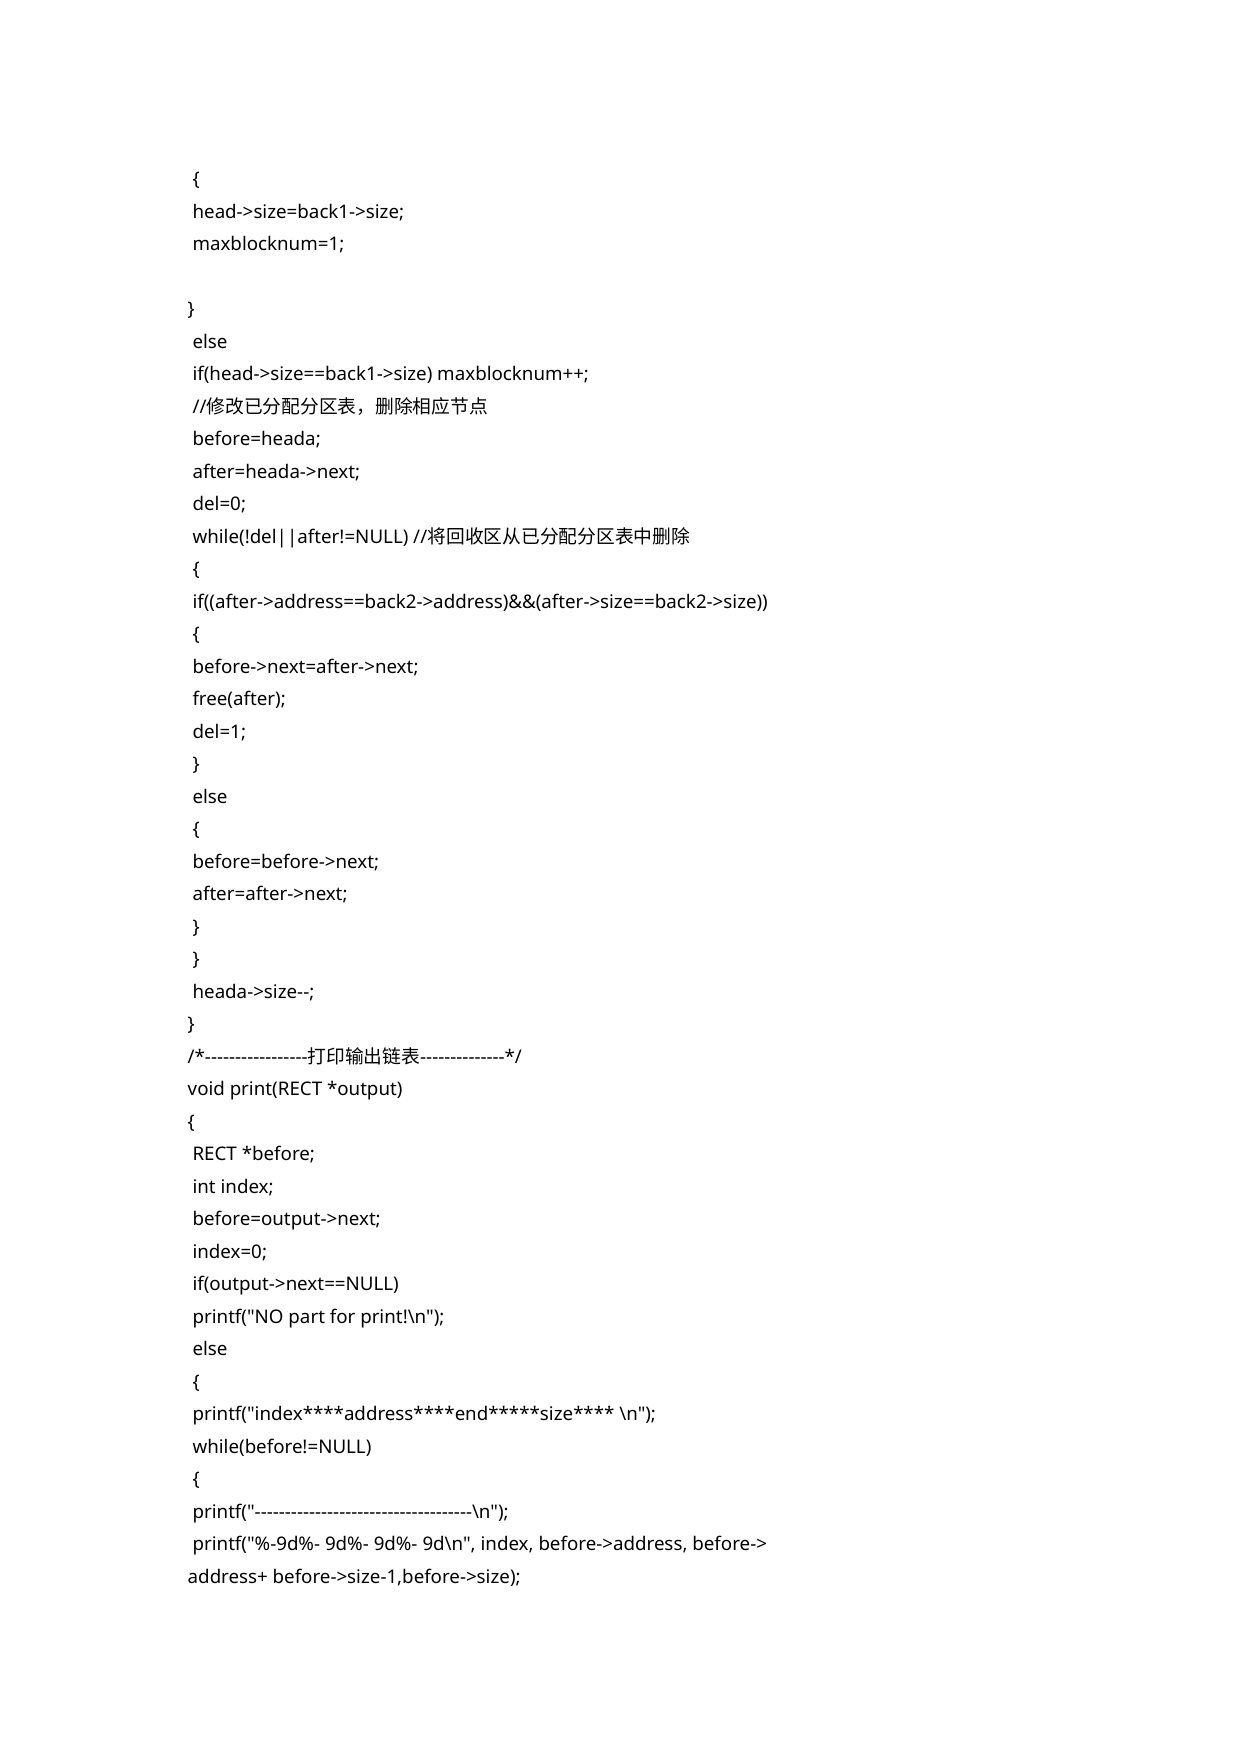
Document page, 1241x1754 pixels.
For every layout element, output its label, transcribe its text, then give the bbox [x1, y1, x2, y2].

list printf("index****address****end*****size**** \n"); [187, 1397, 1053, 1429]
list heada->size--; [187, 974, 1053, 1007]
list del=0; [187, 487, 1053, 519]
list before=before->next; [187, 844, 1053, 877]
list before->next=after->next; [187, 649, 1053, 682]
list if(output->next==NULL) [187, 1267, 1053, 1299]
list after=heada->next; [187, 454, 1053, 487]
list while(before!=NULL) [187, 1429, 1053, 1462]
list head->size=back1->size; [187, 194, 1053, 227]
list { [187, 1364, 1053, 1397]
list if((after->address==back2->address)&&(after->size==back2->size)) [187, 584, 1053, 617]
list } [187, 747, 1053, 779]
list printf("------------------------------------\n"); [187, 1494, 1053, 1527]
list } [187, 1007, 1053, 1039]
list int index; [187, 1169, 1053, 1202]
list else [187, 779, 1053, 812]
list /*-----------------打印输出链表--------------*/ [187, 1039, 1053, 1072]
list free(after); [187, 682, 1053, 714]
list maxblocknum=1; [187, 227, 1053, 259]
list } [187, 292, 1053, 324]
list printf("NO part for print!\n"); [187, 1299, 1053, 1332]
list { [187, 1104, 1053, 1137]
list del=1; [187, 714, 1053, 747]
list { [187, 812, 1053, 844]
list //修改已分配分区表，删除相应节点 [187, 389, 1053, 422]
list } [187, 942, 1053, 974]
list } [187, 909, 1053, 942]
list address+ before->size-1,before->size); [187, 1559, 1053, 1592]
list void print(RECT *output) [187, 1072, 1053, 1104]
list index=0; [187, 1234, 1053, 1267]
list else [187, 324, 1053, 357]
list { [187, 617, 1053, 649]
list { [187, 1462, 1053, 1494]
list printf("%-9d%- 9d%- 9d%- 9d\n", index, before->address, before-> [187, 1527, 1053, 1559]
list { [187, 552, 1053, 584]
list before=heada; [187, 422, 1053, 454]
list RECT *before; [187, 1137, 1053, 1169]
list else [187, 1332, 1053, 1364]
list before=output->next; [187, 1202, 1053, 1234]
list while(!del||after!=NULL) //将回收区从已分配分区表中删除 [187, 519, 1053, 552]
list after=after->next; [187, 877, 1053, 909]
list if(head->size==back1->size) maxblocknum++; [187, 357, 1053, 389]
list { [187, 162, 1053, 194]
